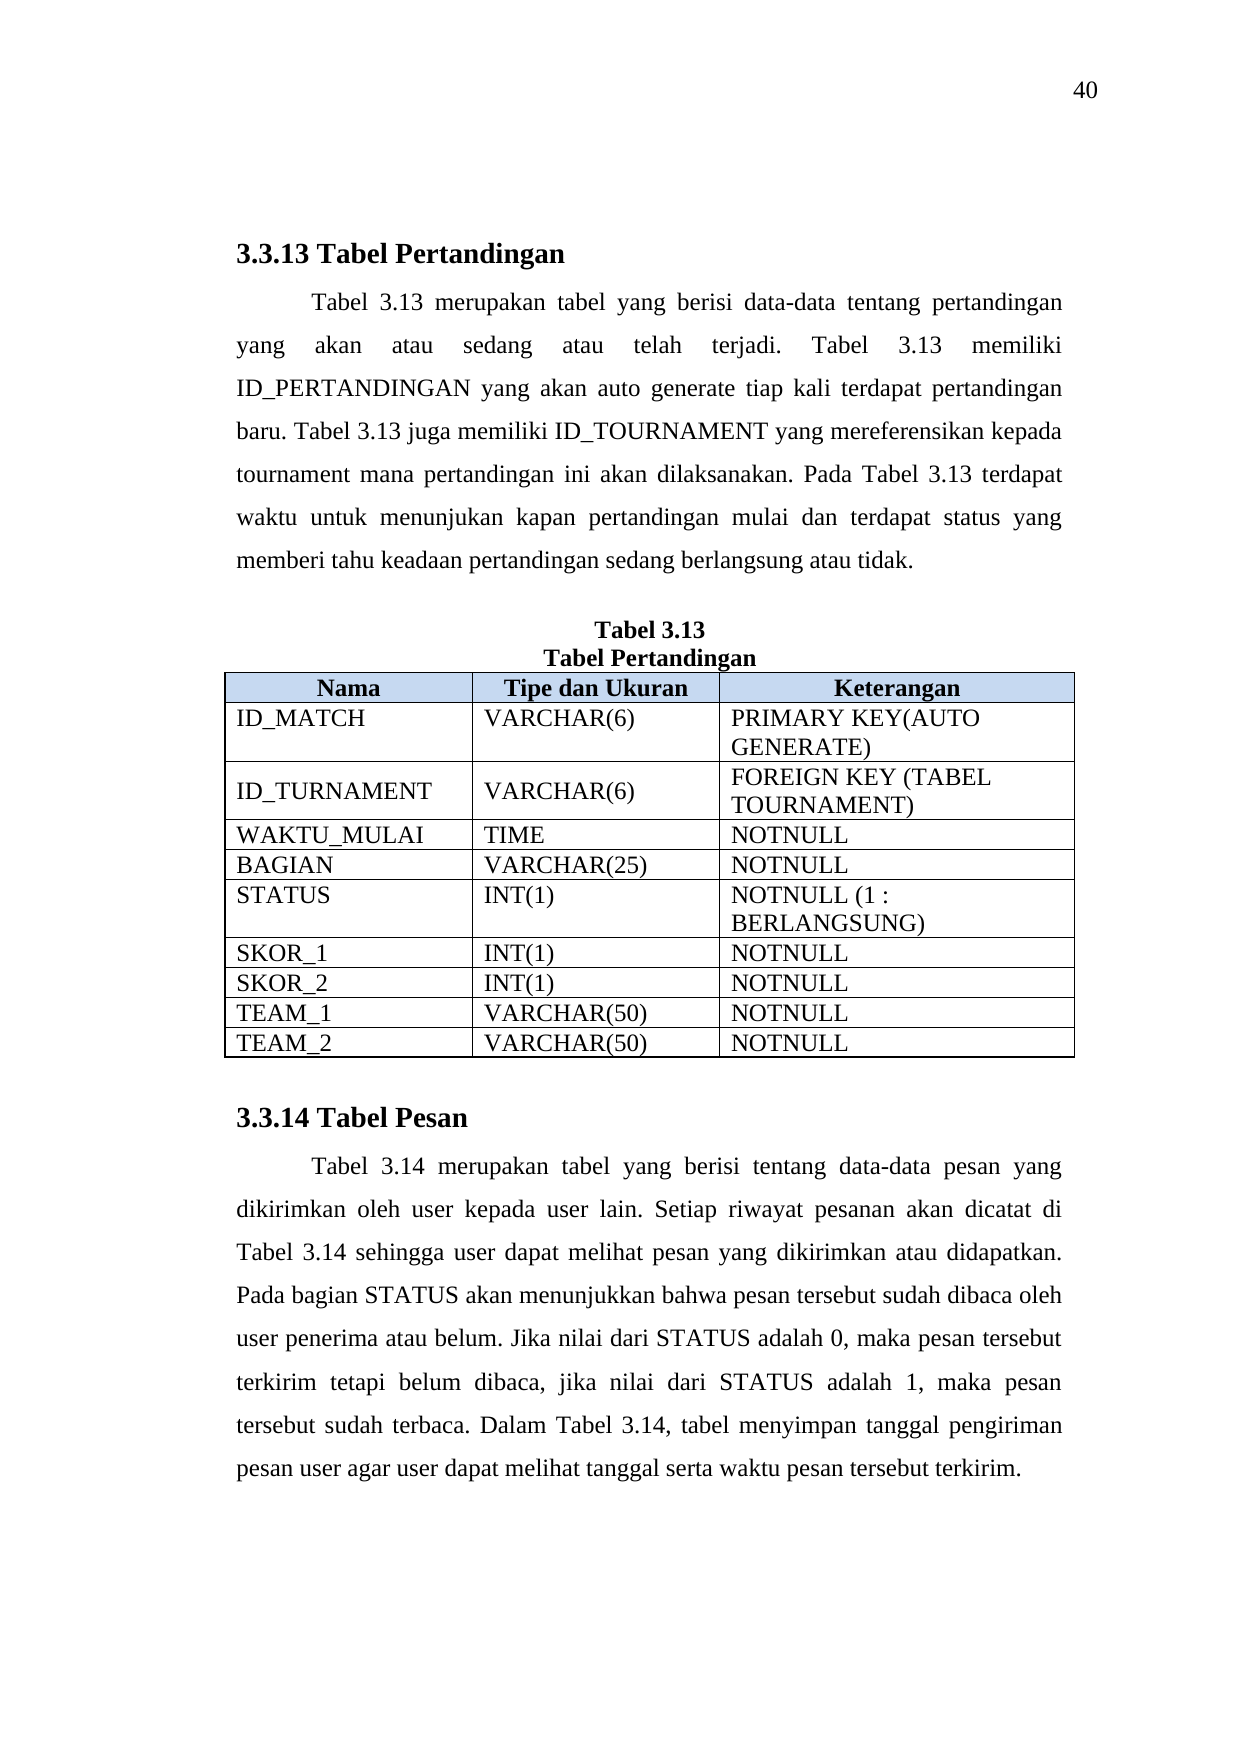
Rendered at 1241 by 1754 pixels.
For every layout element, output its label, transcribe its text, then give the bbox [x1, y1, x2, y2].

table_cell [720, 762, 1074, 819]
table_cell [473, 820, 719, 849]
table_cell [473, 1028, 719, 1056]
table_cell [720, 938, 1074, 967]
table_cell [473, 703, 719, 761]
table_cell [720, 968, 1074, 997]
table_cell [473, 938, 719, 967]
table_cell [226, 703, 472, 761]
text 3.3.14 Tabel Pesan [236, 1101, 1063, 1134]
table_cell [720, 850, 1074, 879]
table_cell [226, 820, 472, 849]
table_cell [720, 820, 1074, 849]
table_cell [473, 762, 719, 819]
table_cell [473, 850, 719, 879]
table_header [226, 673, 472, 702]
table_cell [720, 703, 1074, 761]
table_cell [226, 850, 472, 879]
text 3.3.13 Tabel Pertandingan [236, 236, 1063, 270]
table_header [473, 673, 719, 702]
text Tabel 3.13 merupakan tabel yang berisi data-data tentang pertandingan yang akan atau sedang atau telah terjadi. Tabel 3.13 memiliki ID_PERTANDINGAN yang akan auto generate tiap kali terdapat pertandingan baru. Tabel 3.13 juga memiliki ID_TOURNAMENT yang mereferensikan kepada tournament mana pertandingan ini akan dilaksanakan. Pada Tabel 3.13 terdapat waktu untuk menunjukan kapan pertandingan mulai dan terdapat status yang memberi tahu keadaan pertandingan sedang berlangsung atau tidak. [236, 287, 1063, 574]
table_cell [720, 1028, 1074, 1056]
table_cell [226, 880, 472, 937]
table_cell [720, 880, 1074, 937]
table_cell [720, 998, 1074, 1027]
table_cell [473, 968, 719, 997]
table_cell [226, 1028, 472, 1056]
text Tabel 3.13 Tabel Pertandingan [236, 615, 1063, 672]
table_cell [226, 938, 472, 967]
text Tabel 3.14 merupakan tabel yang berisi tentang data-data pesan yang dikirimkan oleh user kepada user lain. Setiap riwayat pesanan akan dicatat di Tabel 3.14 sehingga user dapat melihat pesan yang dikirimkan atau didapatkan. Pada bagian STATUS akan menunjukkan bahwa pesan tersebut sudah dibaca oleh user penerima atau belum. Jika nilai dari STATUS adalah 0, maka pesan tersebut terkirim tetapi belum dibaca, jika nilai dari STATUS adalah 1, maka pesan tersebut sudah terbaca. Dalam Tabel 3.14, tabel menyimpan tanggal pengiriman pesan user agar user dapat melihat tanggal serta waktu pesan tersebut terkirim. [236, 1151, 1063, 1482]
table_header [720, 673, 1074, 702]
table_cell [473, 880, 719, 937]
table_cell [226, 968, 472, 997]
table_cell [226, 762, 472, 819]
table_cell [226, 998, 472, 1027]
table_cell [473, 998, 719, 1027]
